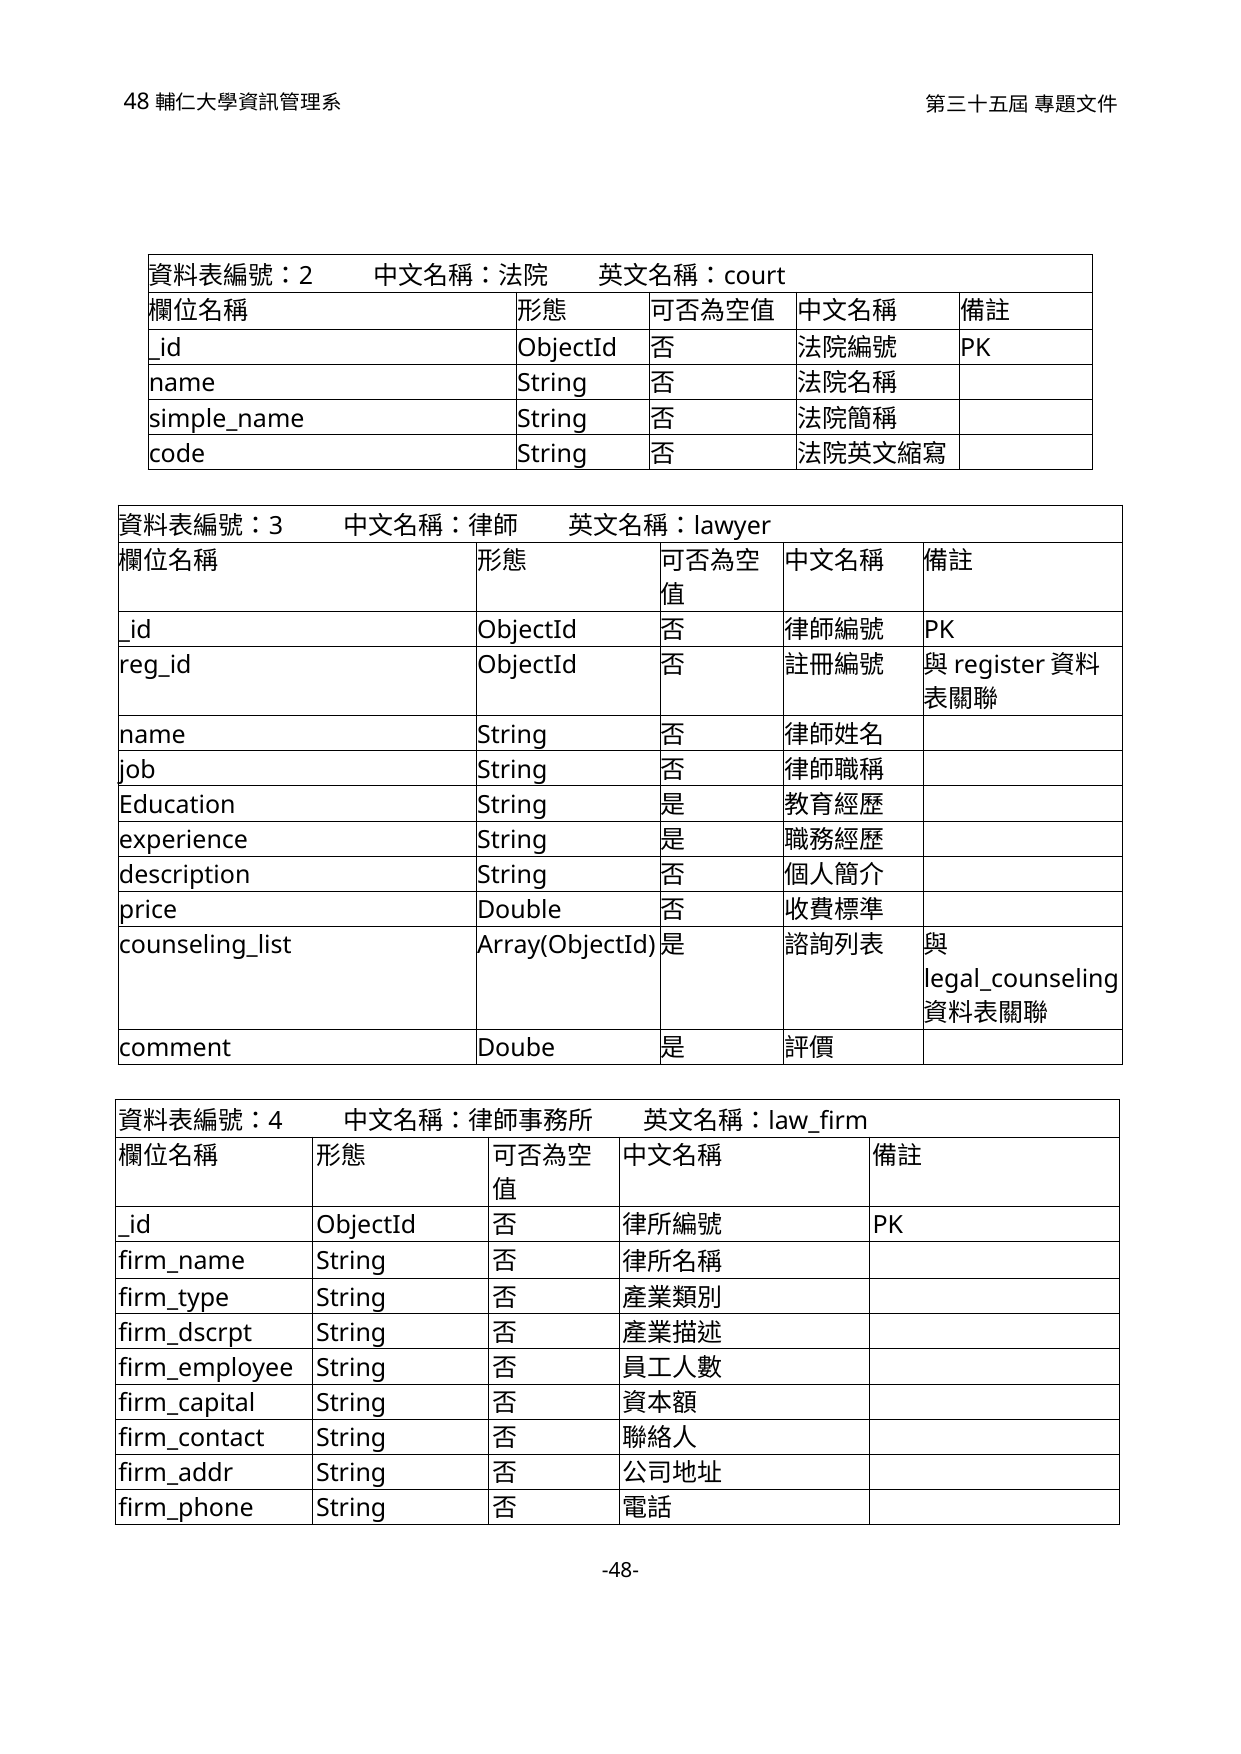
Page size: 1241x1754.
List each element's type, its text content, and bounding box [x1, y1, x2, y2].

table_cell [924, 892, 1122, 926]
table_cell 否 [650, 435, 796, 469]
table_cell firm_capital [116, 1385, 312, 1418]
table_cell 律所編號 [620, 1207, 869, 1241]
table_cell simple_name [149, 400, 516, 434]
table_cell 否 [650, 400, 796, 434]
table_cell 否 [489, 1420, 619, 1454]
table_cell price [119, 892, 476, 926]
table_cell 職務經歷 [784, 822, 923, 856]
table_cell [870, 1490, 1119, 1524]
table_cell [924, 786, 1122, 821]
table_cell String [477, 786, 660, 821]
table_cell 可否為空值 [650, 293, 796, 329]
table_cell 是 [661, 927, 783, 1029]
table_header 資料表編號：2 中文名稱：法院 英文名稱：court [149, 255, 1092, 292]
table_cell 否 [489, 1349, 619, 1383]
table_cell [870, 1349, 1119, 1383]
table_cell String [477, 857, 660, 891]
table_cell 否 [489, 1242, 619, 1278]
table_cell 否 [661, 751, 783, 785]
table_cell firm_type [116, 1279, 312, 1313]
table_cell 否 [661, 612, 783, 646]
table_cell [924, 822, 1122, 856]
table_cell Double [477, 892, 660, 926]
table_cell [924, 751, 1122, 785]
table_cell 與legal_counseling資料表關聯 [924, 927, 1122, 1029]
table_cell reg_id [119, 647, 476, 715]
table_cell String [313, 1455, 488, 1489]
table_cell [960, 400, 1092, 434]
table_cell String [477, 822, 660, 856]
table_cell 否 [661, 647, 783, 715]
table_cell Education [119, 786, 476, 821]
table_cell 聯絡人 [620, 1420, 869, 1454]
table_cell ObjectId [517, 330, 649, 364]
table_cell String [313, 1279, 488, 1313]
table_cell 欄位名稱 [116, 1138, 312, 1206]
table_cell 否 [489, 1385, 619, 1418]
table_cell [924, 857, 1122, 891]
table_cell 中文名稱 [620, 1138, 869, 1206]
table_cell String [313, 1490, 488, 1524]
table_cell 法院英文縮寫 [797, 435, 959, 469]
table_cell String [313, 1349, 488, 1383]
table_cell 律師編號 [784, 612, 923, 646]
table_cell String [477, 751, 660, 785]
table_cell ObjectId [477, 647, 660, 715]
table_cell 律師姓名 [784, 716, 923, 750]
table_cell PK [960, 330, 1092, 364]
table_cell 中文名稱 [797, 293, 959, 329]
table_cell 形態 [313, 1138, 488, 1206]
table_cell 否 [489, 1207, 619, 1241]
table_cell code [149, 435, 516, 469]
table_cell [960, 365, 1092, 399]
table_cell String [313, 1420, 488, 1454]
table_cell 是 [661, 1030, 783, 1064]
table_cell 否 [650, 330, 796, 364]
table_cell 備註 [960, 293, 1092, 329]
table_header 資料表編號：3 中文名稱：律師 英文名稱：lawyer [119, 506, 1122, 542]
table_cell 備註 [924, 543, 1122, 611]
table_cell 員工人數 [620, 1349, 869, 1383]
table_cell firm_contact [116, 1420, 312, 1454]
table_cell name [149, 365, 516, 399]
table_cell _id [119, 612, 476, 646]
table_cell [870, 1279, 1119, 1313]
table_cell 是 [661, 786, 783, 821]
table_cell experience [119, 822, 476, 856]
table_cell 法院名稱 [797, 365, 959, 399]
table_cell 收費標準 [784, 892, 923, 926]
table_cell 否 [661, 892, 783, 926]
table_cell 否 [489, 1455, 619, 1489]
table_cell [870, 1242, 1119, 1278]
table_cell 備註 [870, 1138, 1119, 1206]
table_cell String [477, 716, 660, 750]
table_cell [960, 435, 1092, 469]
table_cell 法院簡稱 [797, 400, 959, 434]
table_cell String [313, 1242, 488, 1278]
table_cell firm_phone [116, 1490, 312, 1524]
table_cell 否 [661, 716, 783, 750]
table_cell Doube [477, 1030, 660, 1064]
table_cell counseling_list [119, 927, 476, 1029]
table_cell 可否為空值 [489, 1138, 619, 1206]
table_cell description [119, 857, 476, 891]
table_cell [870, 1420, 1119, 1454]
table_cell 律所名稱 [620, 1242, 869, 1278]
table_cell 諮詢列表 [784, 927, 923, 1029]
table_cell firm_name [116, 1242, 312, 1278]
table_cell 否 [489, 1279, 619, 1313]
table_cell 可否為空值 [661, 543, 783, 611]
table_cell 否 [489, 1490, 619, 1524]
table_cell [870, 1455, 1119, 1489]
table_cell 是 [661, 822, 783, 856]
table_cell 否 [661, 857, 783, 891]
table_cell PK [924, 612, 1122, 646]
table_cell [924, 1030, 1122, 1064]
table_cell String [517, 400, 649, 434]
table_cell job [119, 751, 476, 785]
table_cell 欄位名稱 [149, 293, 516, 329]
table_cell 資本額 [620, 1385, 869, 1418]
table_cell 註冊編號 [784, 647, 923, 715]
table_cell 法院編號 [797, 330, 959, 364]
table_cell _id [116, 1207, 312, 1241]
table_cell [870, 1385, 1119, 1418]
table_cell ObjectId [313, 1207, 488, 1241]
table_cell firm_dscrpt [116, 1314, 312, 1348]
table_cell String [313, 1385, 488, 1418]
table_cell 與register資料表關聯 [924, 647, 1122, 715]
table_cell 形態 [517, 293, 649, 329]
table_cell String [517, 435, 649, 469]
table_cell 律師職稱 [784, 751, 923, 785]
table_cell Array(ObjectId) [477, 927, 660, 1029]
table_cell 教育經歷 [784, 786, 923, 821]
table_cell [924, 716, 1122, 750]
table_cell 形態 [477, 543, 660, 611]
table_cell String [517, 365, 649, 399]
table_cell firm_employee [116, 1349, 312, 1383]
table_cell 評價 [784, 1030, 923, 1064]
table_cell 否 [489, 1314, 619, 1348]
table_cell 中文名稱 [784, 543, 923, 611]
table_cell comment [119, 1030, 476, 1064]
table_cell 欄位名稱 [119, 543, 476, 611]
table_cell String [313, 1314, 488, 1348]
table_cell 產業描述 [620, 1314, 869, 1348]
table_cell _id [149, 330, 516, 364]
table_cell 個人簡介 [784, 857, 923, 891]
table_cell 電話 [620, 1490, 869, 1524]
table_cell 產業類別 [620, 1279, 869, 1313]
table_cell 否 [650, 365, 796, 399]
table_cell ObjectId [477, 612, 660, 646]
table_cell firm_addr [116, 1455, 312, 1489]
table_header 資料表編號：4 中文名稱：律師事務所 英文名稱：law_firm [116, 1100, 1119, 1137]
table_cell PK [870, 1207, 1119, 1241]
table_cell 公司地址 [620, 1455, 869, 1489]
table_cell [870, 1314, 1119, 1348]
table_cell name [119, 716, 476, 750]
